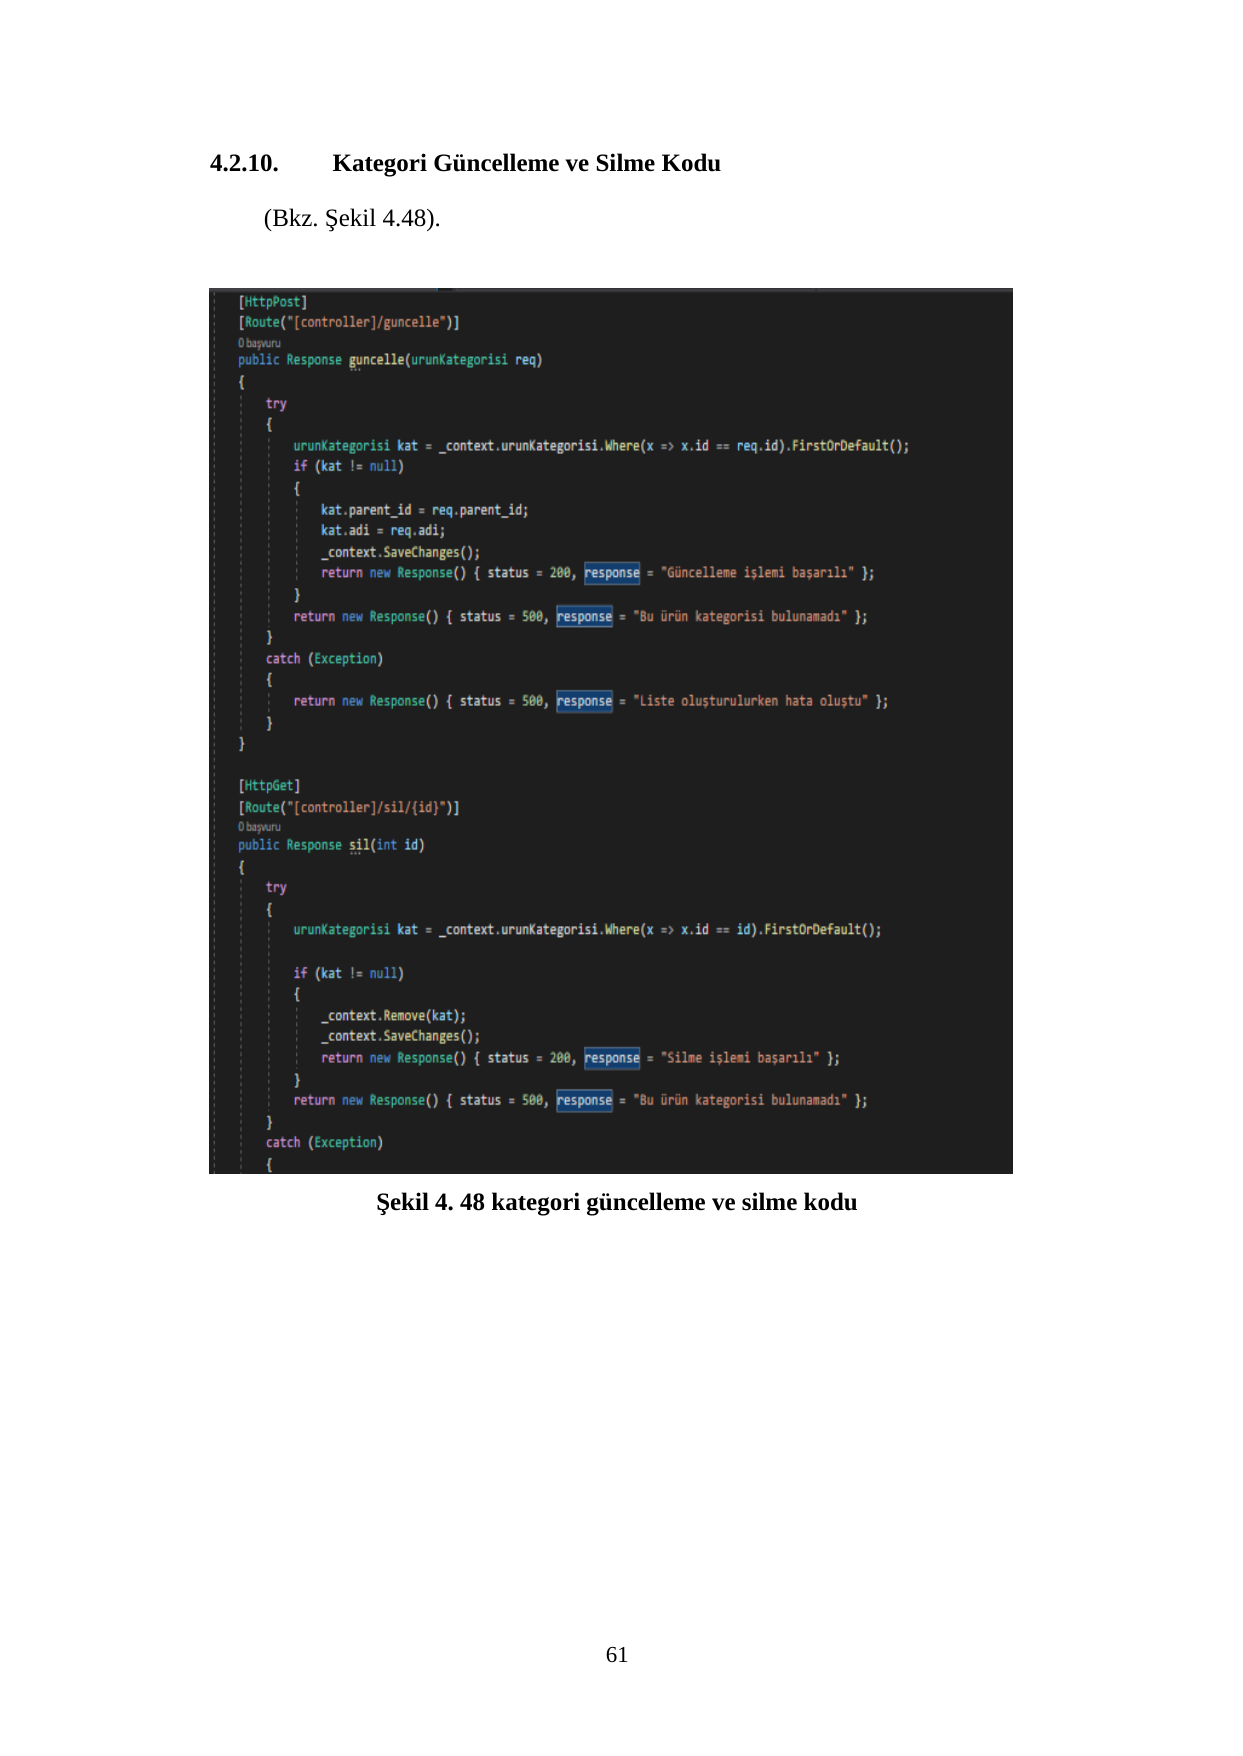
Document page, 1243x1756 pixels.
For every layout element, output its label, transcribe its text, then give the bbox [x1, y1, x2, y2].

list (Bkz. Şekil 4.48). [70, 203, 1054, 232]
subtitle Kategori Güncelleme ve Silme Kodu [210, 148, 1201, 176]
picture [209, 288, 1013, 1174]
text Şekil 4. 48 kategori güncelleme ve silme kodu [32, 1187, 1201, 1215]
